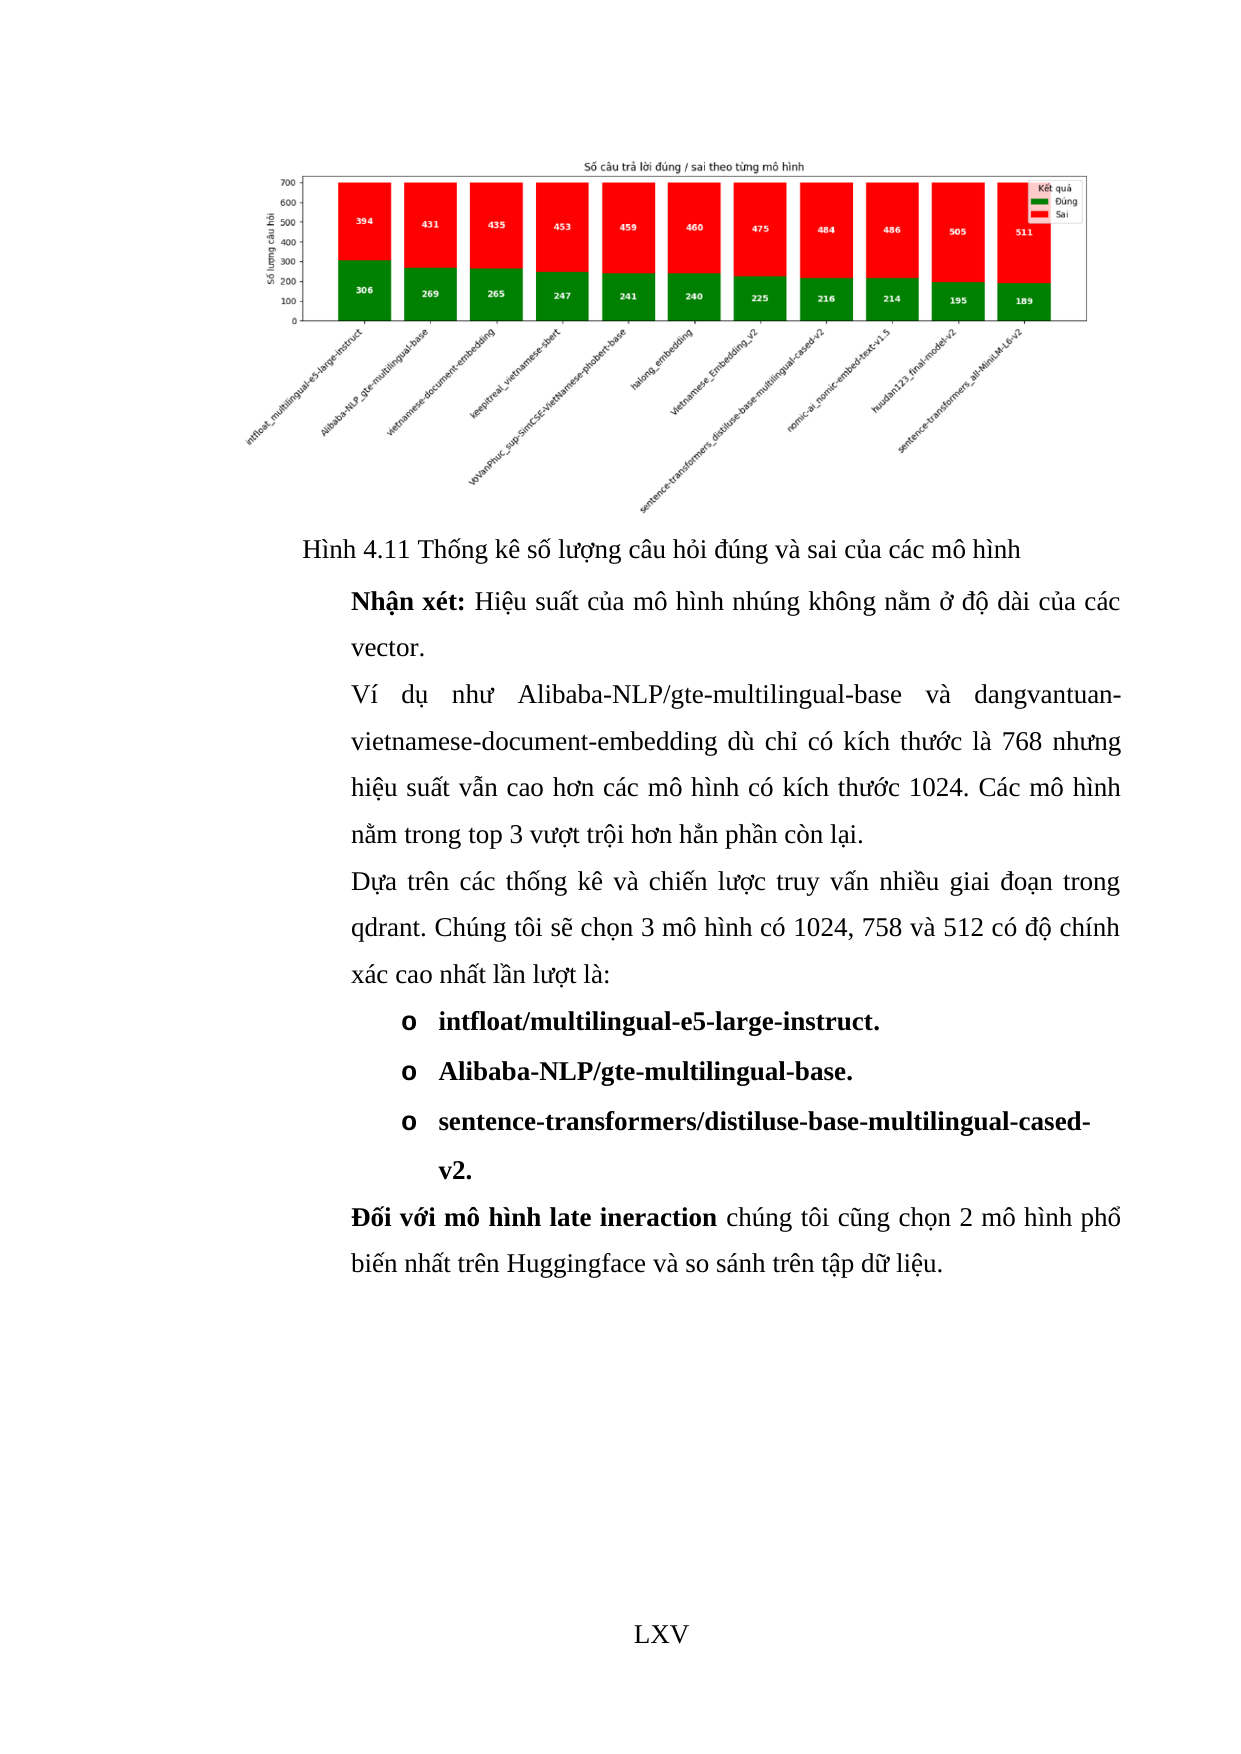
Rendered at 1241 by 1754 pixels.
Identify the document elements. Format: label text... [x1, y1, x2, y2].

list intfloat/multilingual-e5-large-instruct. [401, 1005, 1122, 1038]
list Nhận xét: Hiệu suất của mô hình nhúng không nằm ở độ dài của các vector. [351, 585, 1122, 663]
picture [215, 159, 1108, 518]
list Alibaba-NLP/gte-multilingual-base. [401, 1055, 1122, 1088]
list sentence-transformers/distiluse-base-multilingual-cased-v2. [401, 1105, 1122, 1185]
list Đối với mô hình late ineraction chúng tôi cũng chọn 2 mô hình phổ biến nhất trên Huggingface và so sánh trên tập dữ liệu. [351, 1201, 1122, 1278]
list Ví dụ như Alibaba-NLP/gte-multilingual-base và dangvantuan-vietnamese-document-embedding dù chỉ có kích thước là 768 nhưng hiệu suất vẫn cao hơn các mô hình có kích thước 1024. Các mô hình nằm trong top 3 vượt trội hơn hẳn phần còn lại. [351, 678, 1122, 849]
list Dựa trên các thống kê và chiến lược truy vấn nhiều giai đoạn trong qdrant. Chúng tôi sẽ chọn 3 mô hình có 1024, 758 và 512 có độ chính xác cao nhất lần lượt là: [351, 865, 1122, 989]
